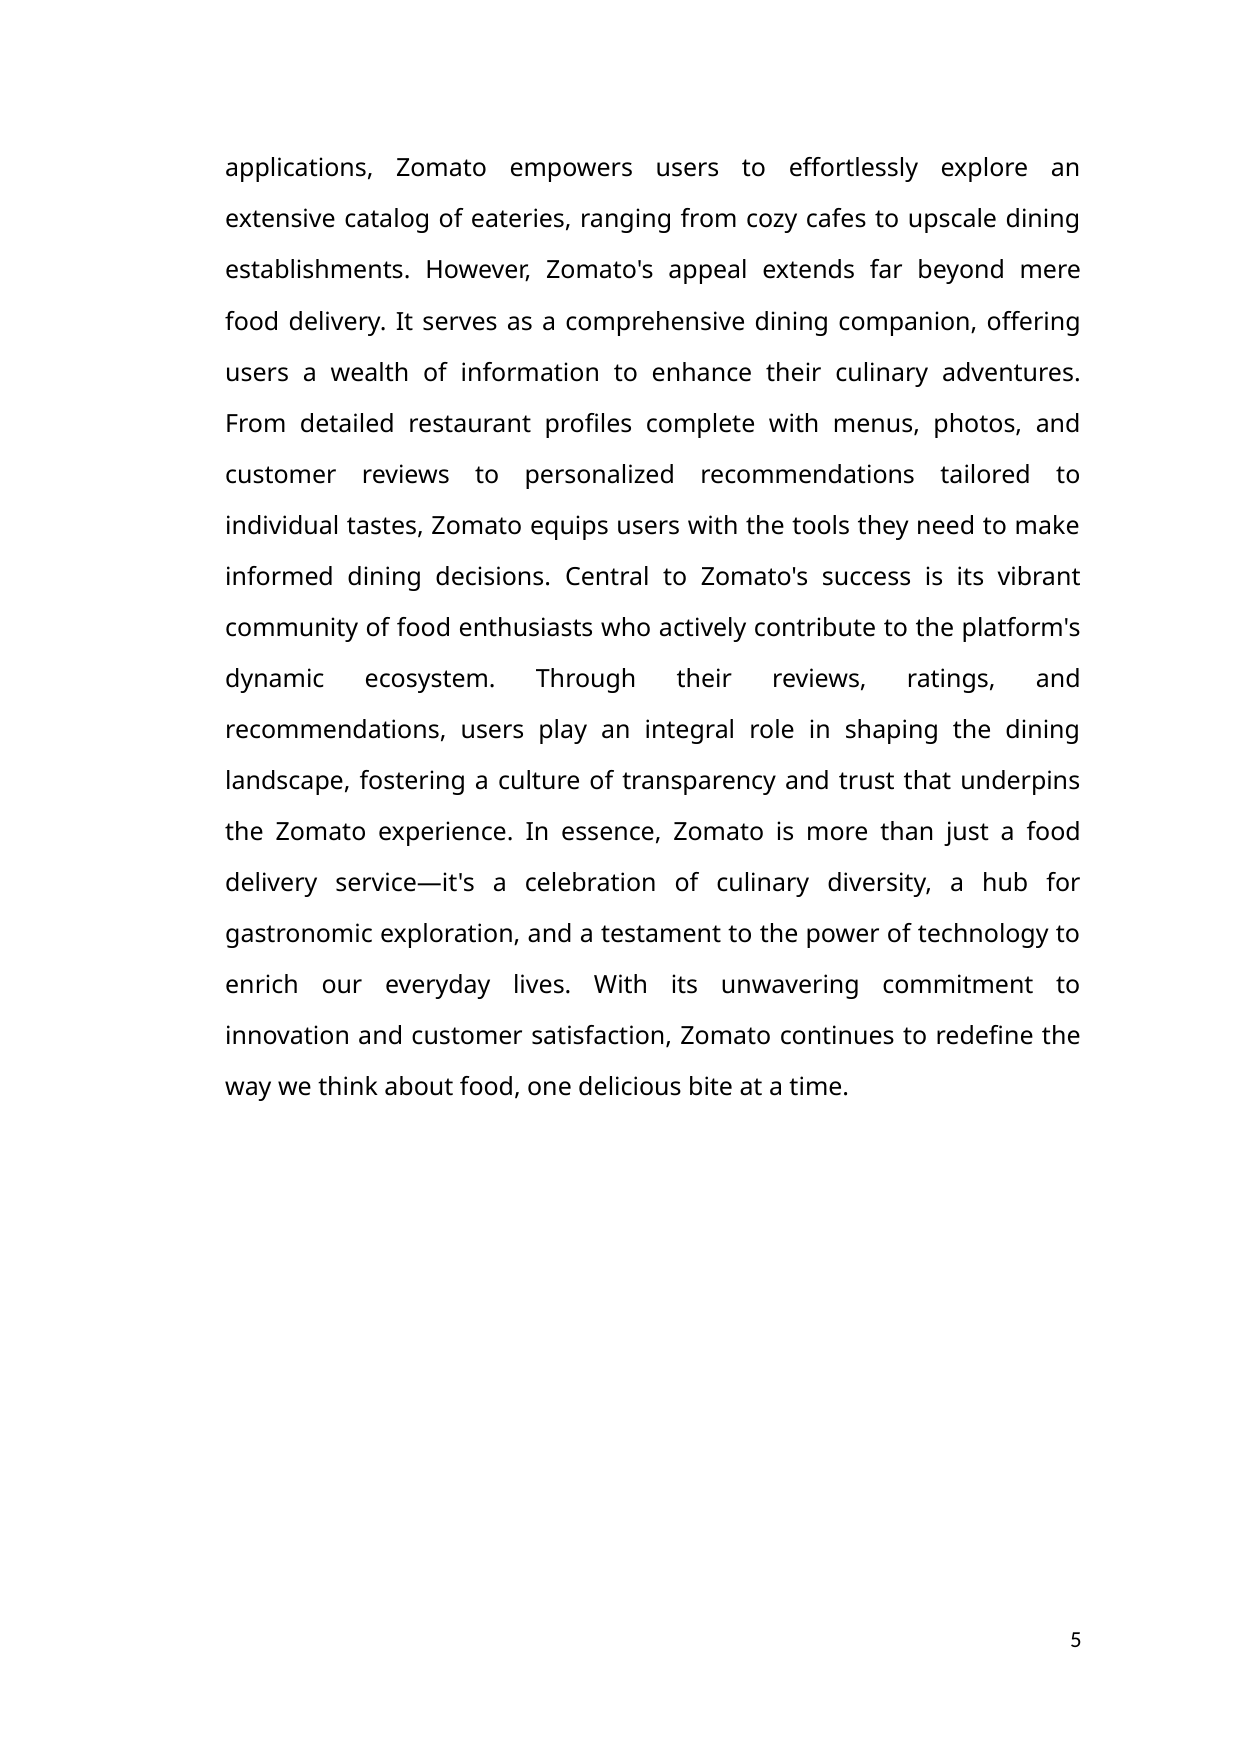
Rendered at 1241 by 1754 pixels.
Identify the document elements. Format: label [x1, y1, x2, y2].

text [225, 150, 1081, 1103]
